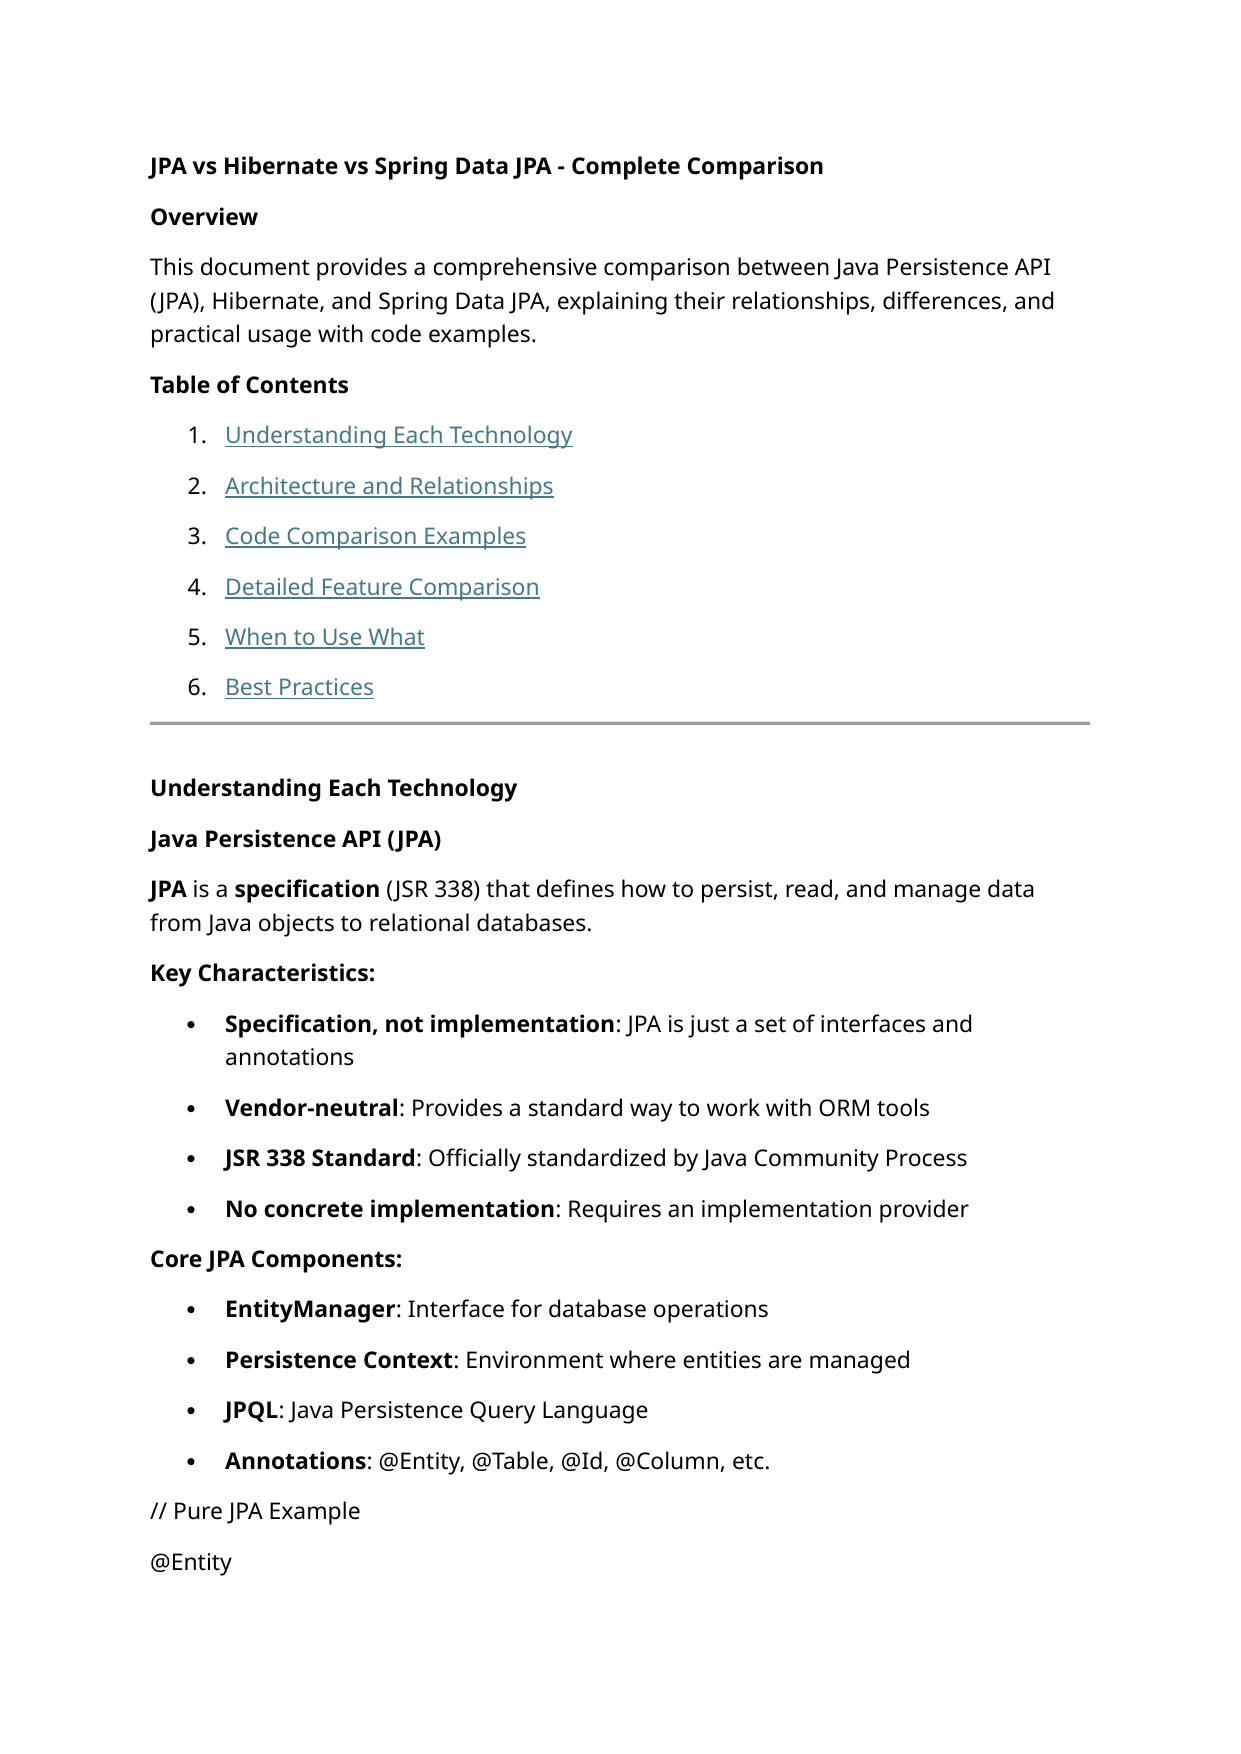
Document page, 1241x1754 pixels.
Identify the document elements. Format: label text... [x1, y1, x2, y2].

text Core JPA Components: [150, 1243, 1090, 1274]
text Understanding Each Technology [150, 772, 1090, 803]
text Key Characteristics: [150, 957, 1090, 988]
list Specification, not implementation: JPA is just a set of interfaces and annotations [187, 1007, 1090, 1072]
list JSR 338 Standard: Officially standardized by Java Community Process [187, 1142, 1090, 1173]
list Understanding Each Technology [187, 419, 1090, 450]
text This document provides a comprehensive comparison between Java Persistence API (JPA), Hibernate, and Spring Data JPA, explaining their relationships, differences, and practical usage with code examples. [150, 251, 1090, 349]
list No concrete implementation: Requires an implementation provider [187, 1192, 1090, 1224]
text Table of Contents [150, 369, 1090, 400]
list JPQL: Java Persistence Query Language [187, 1394, 1090, 1425]
list Code Comparison Examples [187, 520, 1090, 551]
list When to Use What [187, 621, 1090, 652]
list EntityManager: Interface for database operations [187, 1293, 1090, 1324]
list Architecture and Relationships [187, 469, 1090, 501]
list Detailed Feature Comparison [187, 570, 1090, 602]
text JPA is a specification (JSR 338) that defines how to persist, read, and manage data from Java objects to relational databases. [150, 873, 1090, 938]
text @Entity [150, 1545, 1090, 1577]
text Overview [150, 200, 1090, 232]
text JPA vs Hibernate vs Spring Data JPA - Complete Comparison [150, 150, 1090, 181]
text // Pure JPA Example [150, 1495, 1090, 1526]
text Java Persistence API (JPA) [150, 822, 1090, 854]
list Best Practices [187, 671, 1090, 702]
list Persistence Context: Environment where entities are managed [187, 1344, 1090, 1375]
list Annotations: @Entity, @Table, @Id, @Column, etc. [187, 1444, 1090, 1476]
list Vendor-neutral: Provides a standard way to work with ORM tools [187, 1092, 1090, 1123]
